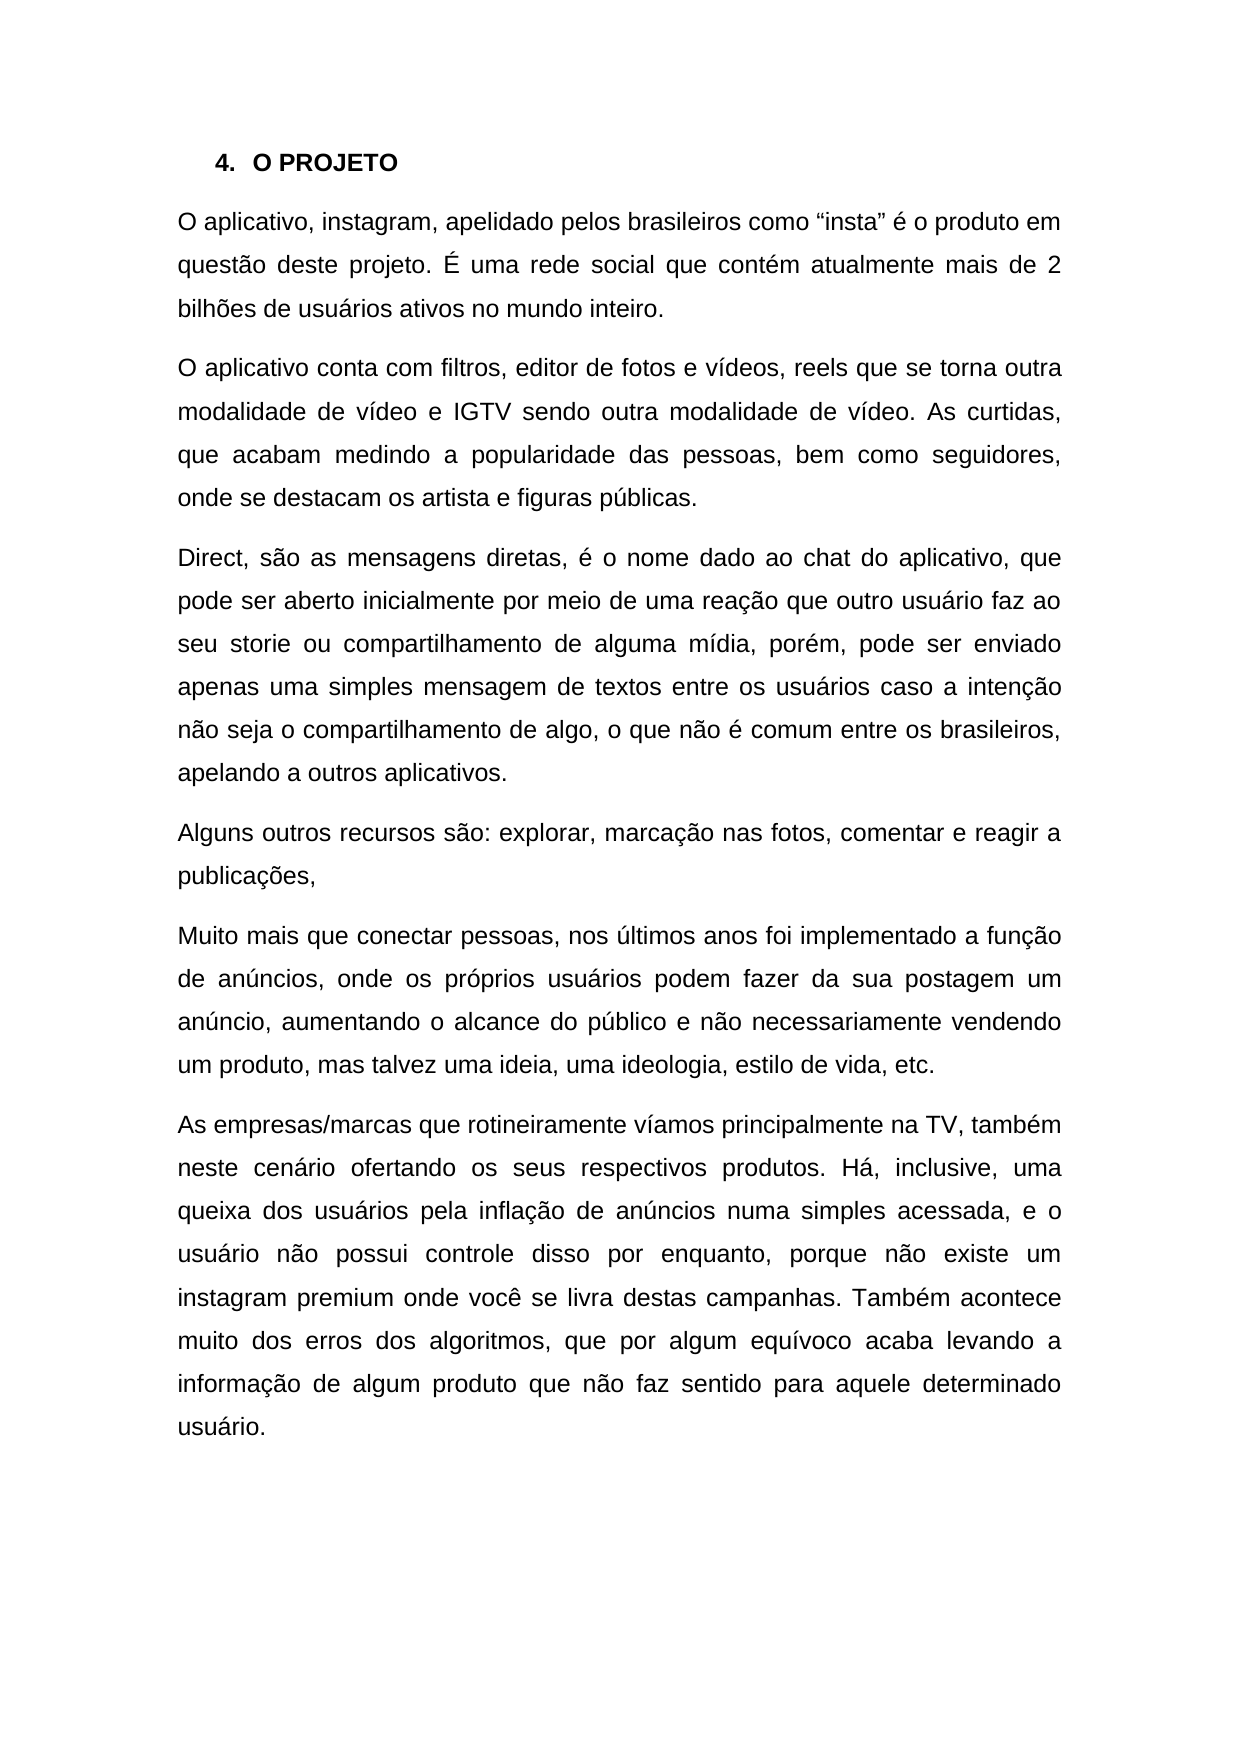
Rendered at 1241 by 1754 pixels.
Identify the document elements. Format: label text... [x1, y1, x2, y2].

text O aplicativo, instagram, apelidado pelos brasileiros como “insta” é o produto em questão deste projeto. É uma rede social que contém atualmente mais de 2 bilhões de usuários ativos no mundo inteiro. [177, 207, 1063, 322]
text As empresas/marcas que rotineiramente víamos principalmente na TV, também neste cenário ofertando os seus respectivos produtos. Há, inclusive, uma queixa dos usuários pela inflação de anúncios numa simples acessada, e o usuário não possui controle disso por enquanto, porque não existe um instagram premium onde você se livra destas campanhas. Também acontece muito dos erros dos algoritmos, que por algum equívoco acaba levando a informação de algum produto que não faz sentido para aquele determinado usuário. [177, 1110, 1063, 1441]
text Muito mais que conectar pessoas, nos últimos anos foi implementado a função de anúncios, onde os próprios usuários podem fazer da sua postagem um anúncio, aumentando o alcance do público e não necessariamente vendendo um produto, mas talvez uma ideia, uma ideologia, estilo de vida, etc. [177, 921, 1063, 1079]
subtitle O PROJETO [215, 148, 1063, 176]
text Direct, são as mensagens diretas, é o nome dado ao chat do aplicativo, que pode ser aberto inicialmente por meio de uma reação que outro usuário faz ao seu storie ou compartilhamento de alguma mídia, porém, pode ser enviado apenas uma simples mensagem de textos entre os usuários caso a intenção não seja o compartilhamento de algo, o que não é comum entre os brasileiros, apelando a outros aplicativos. [177, 543, 1063, 787]
text O aplicativo conta com filtros, editor de fotos e vídeos, reels que se torna outra modalidade de vídeo e IGTV sendo outra modalidade de vídeo. As curtidas, que acabam medindo a popularidade das pessoas, bem como seguidores, onde se destacam os artista e figuras públicas. [177, 353, 1063, 512]
text Alguns outros recursos são: explorar, marcação nas fotos, comentar e reagir a publicações, [177, 818, 1063, 890]
